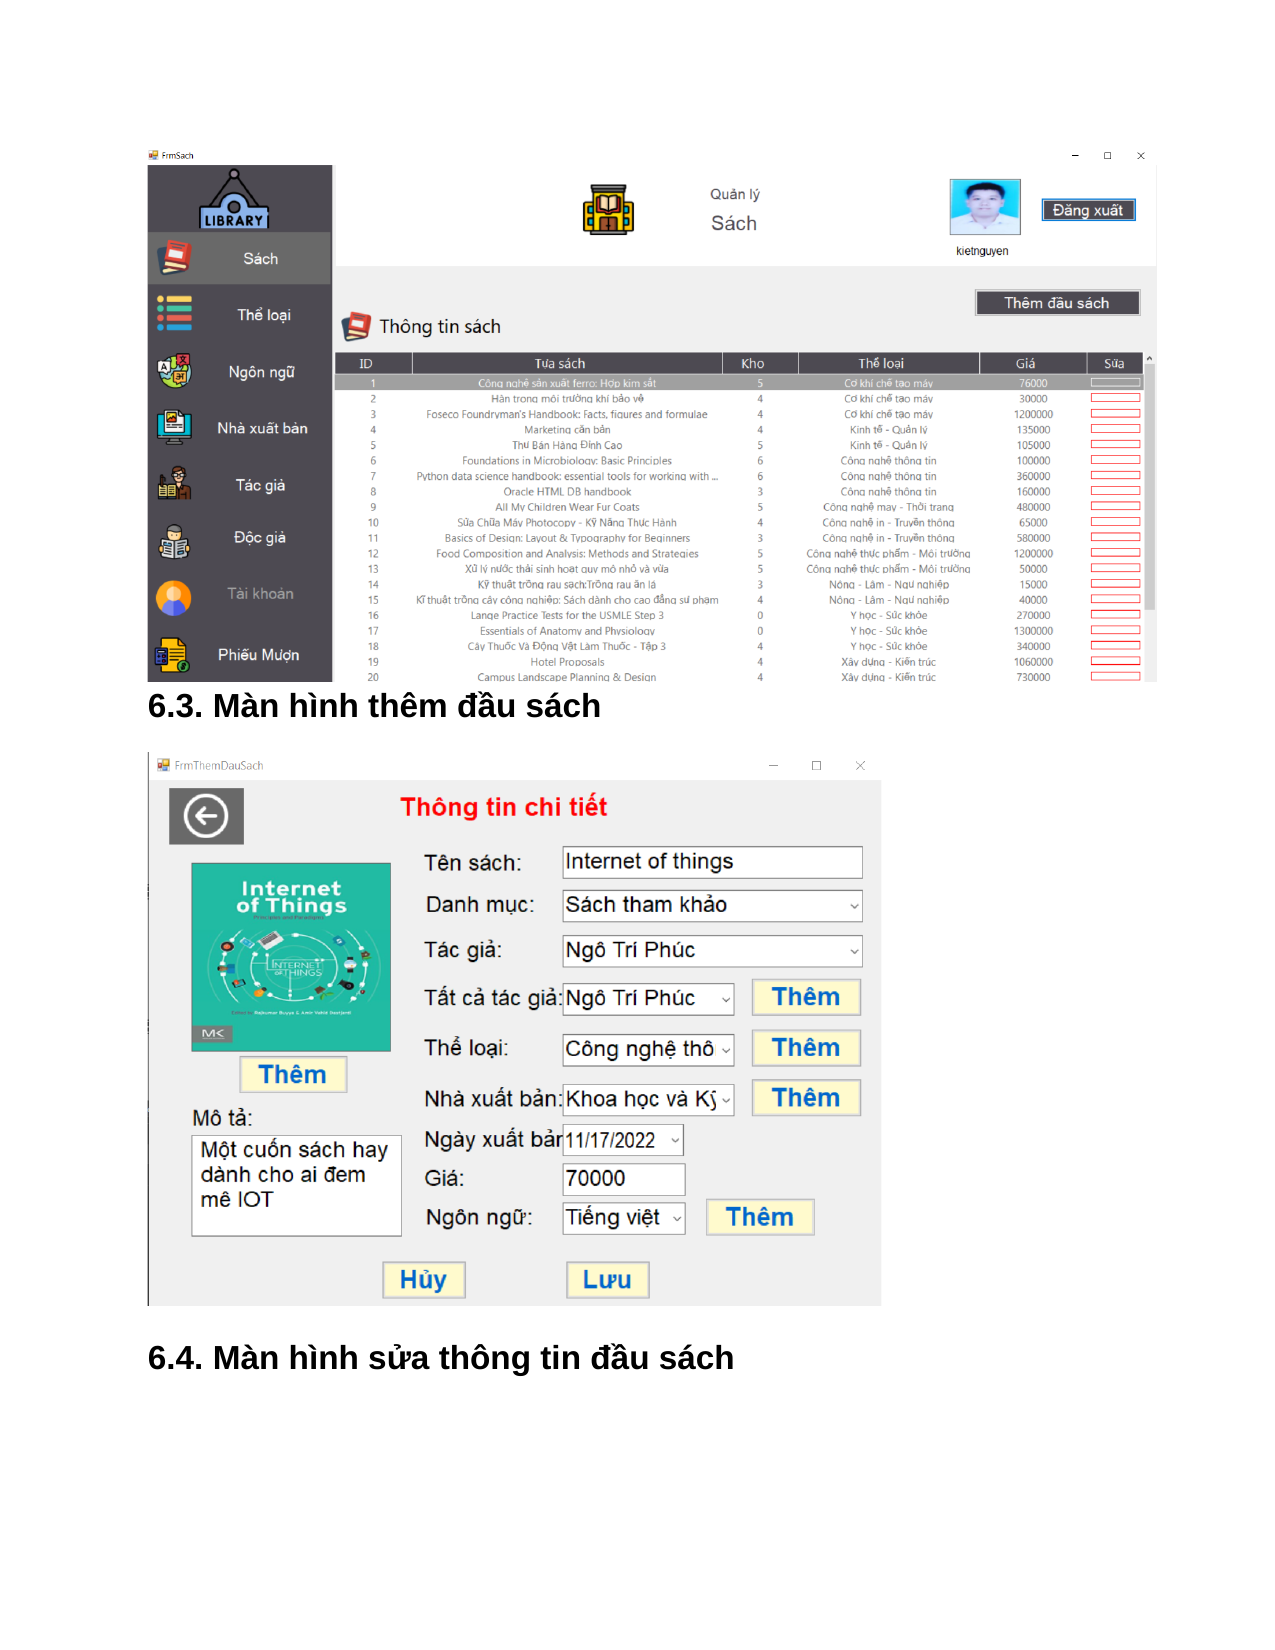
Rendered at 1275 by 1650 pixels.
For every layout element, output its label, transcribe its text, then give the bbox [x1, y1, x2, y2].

subtitle Màn hình thêm đầu sách [148, 686, 1157, 724]
picture [147, 147, 1157, 682]
subtitle Màn hình sửa thông tin đầu sách [148, 1338, 1157, 1376]
picture [147, 752, 882, 1306]
